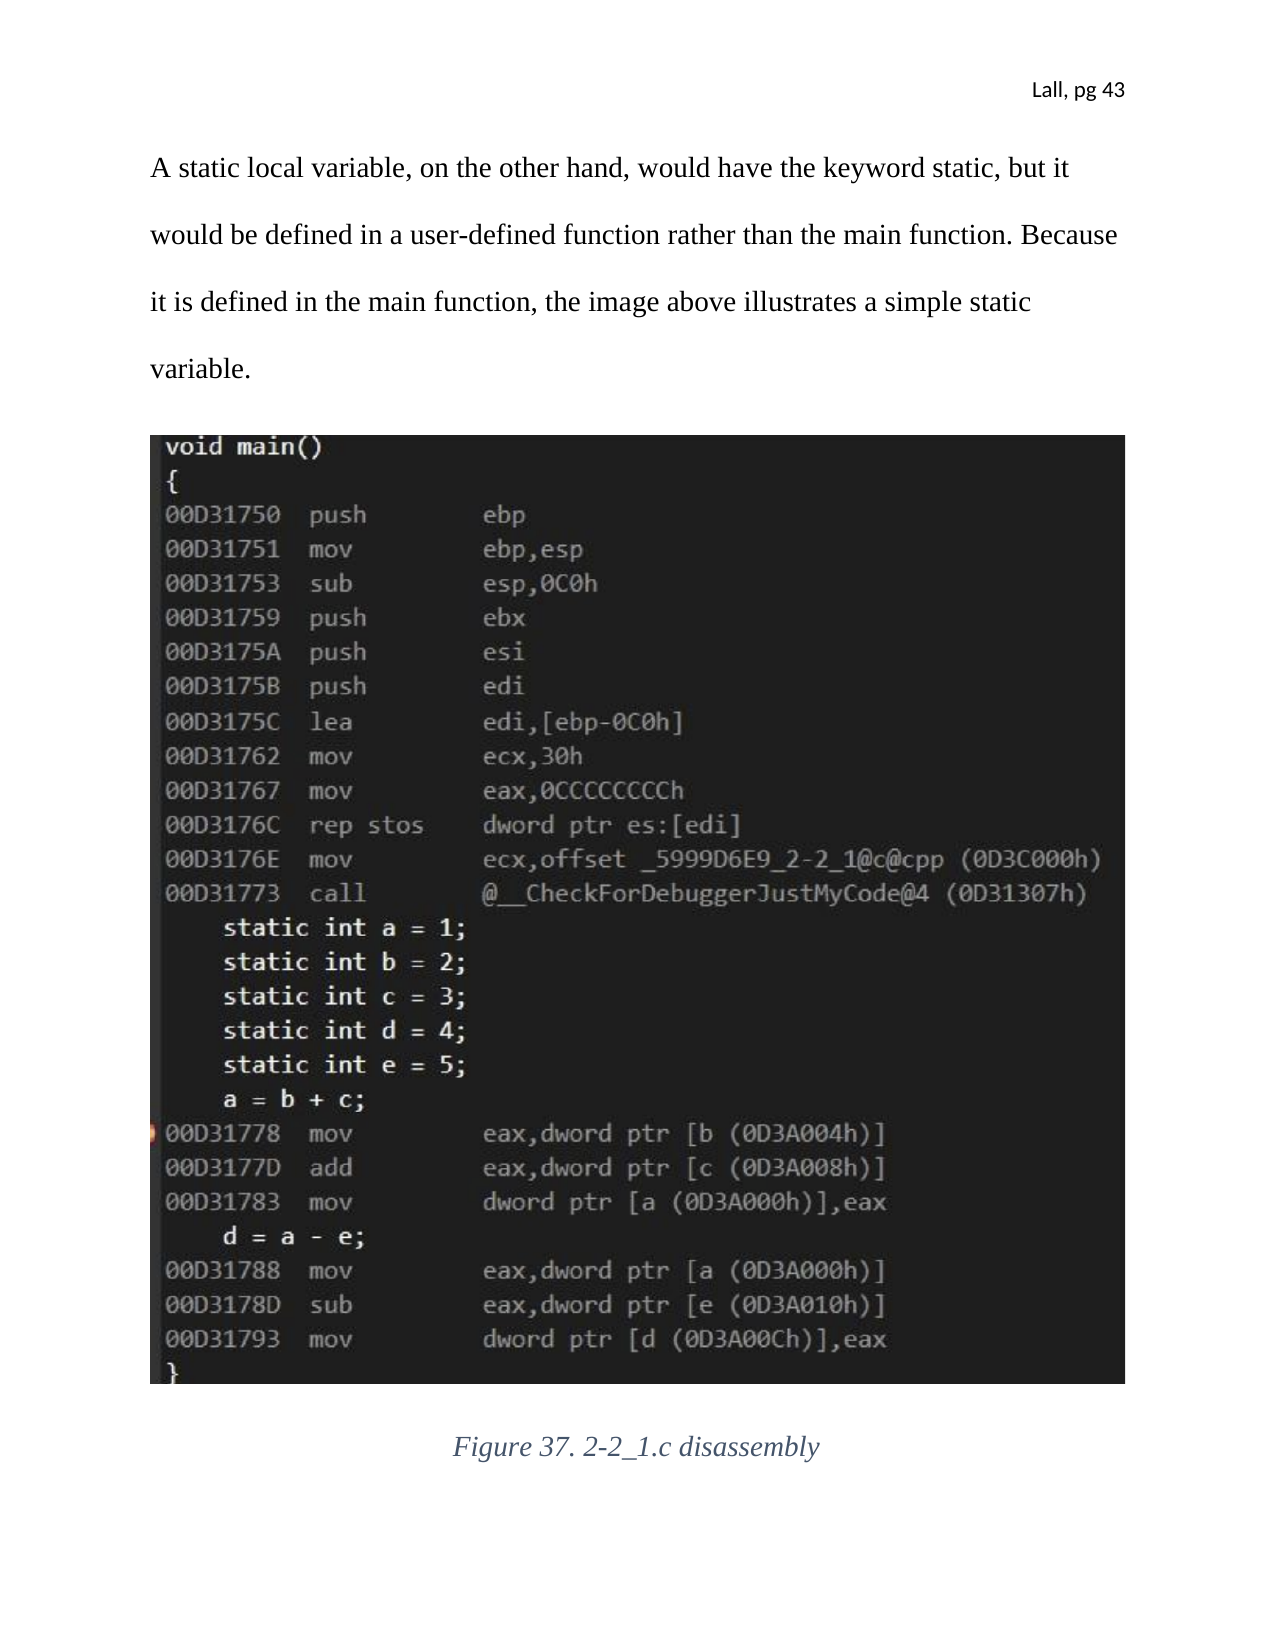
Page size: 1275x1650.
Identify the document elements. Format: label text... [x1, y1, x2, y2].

text Figure 37. 2-2_1.c disassembly [150, 1429, 1125, 1462]
picture [150, 435, 1125, 1384]
text A static local variable, on the other hand, would have the keyword static, but it would be defined in a user-defined function rather than the main function. Because it is defined in the main function, the image above illustrates a simple static variable. [150, 150, 1125, 385]
